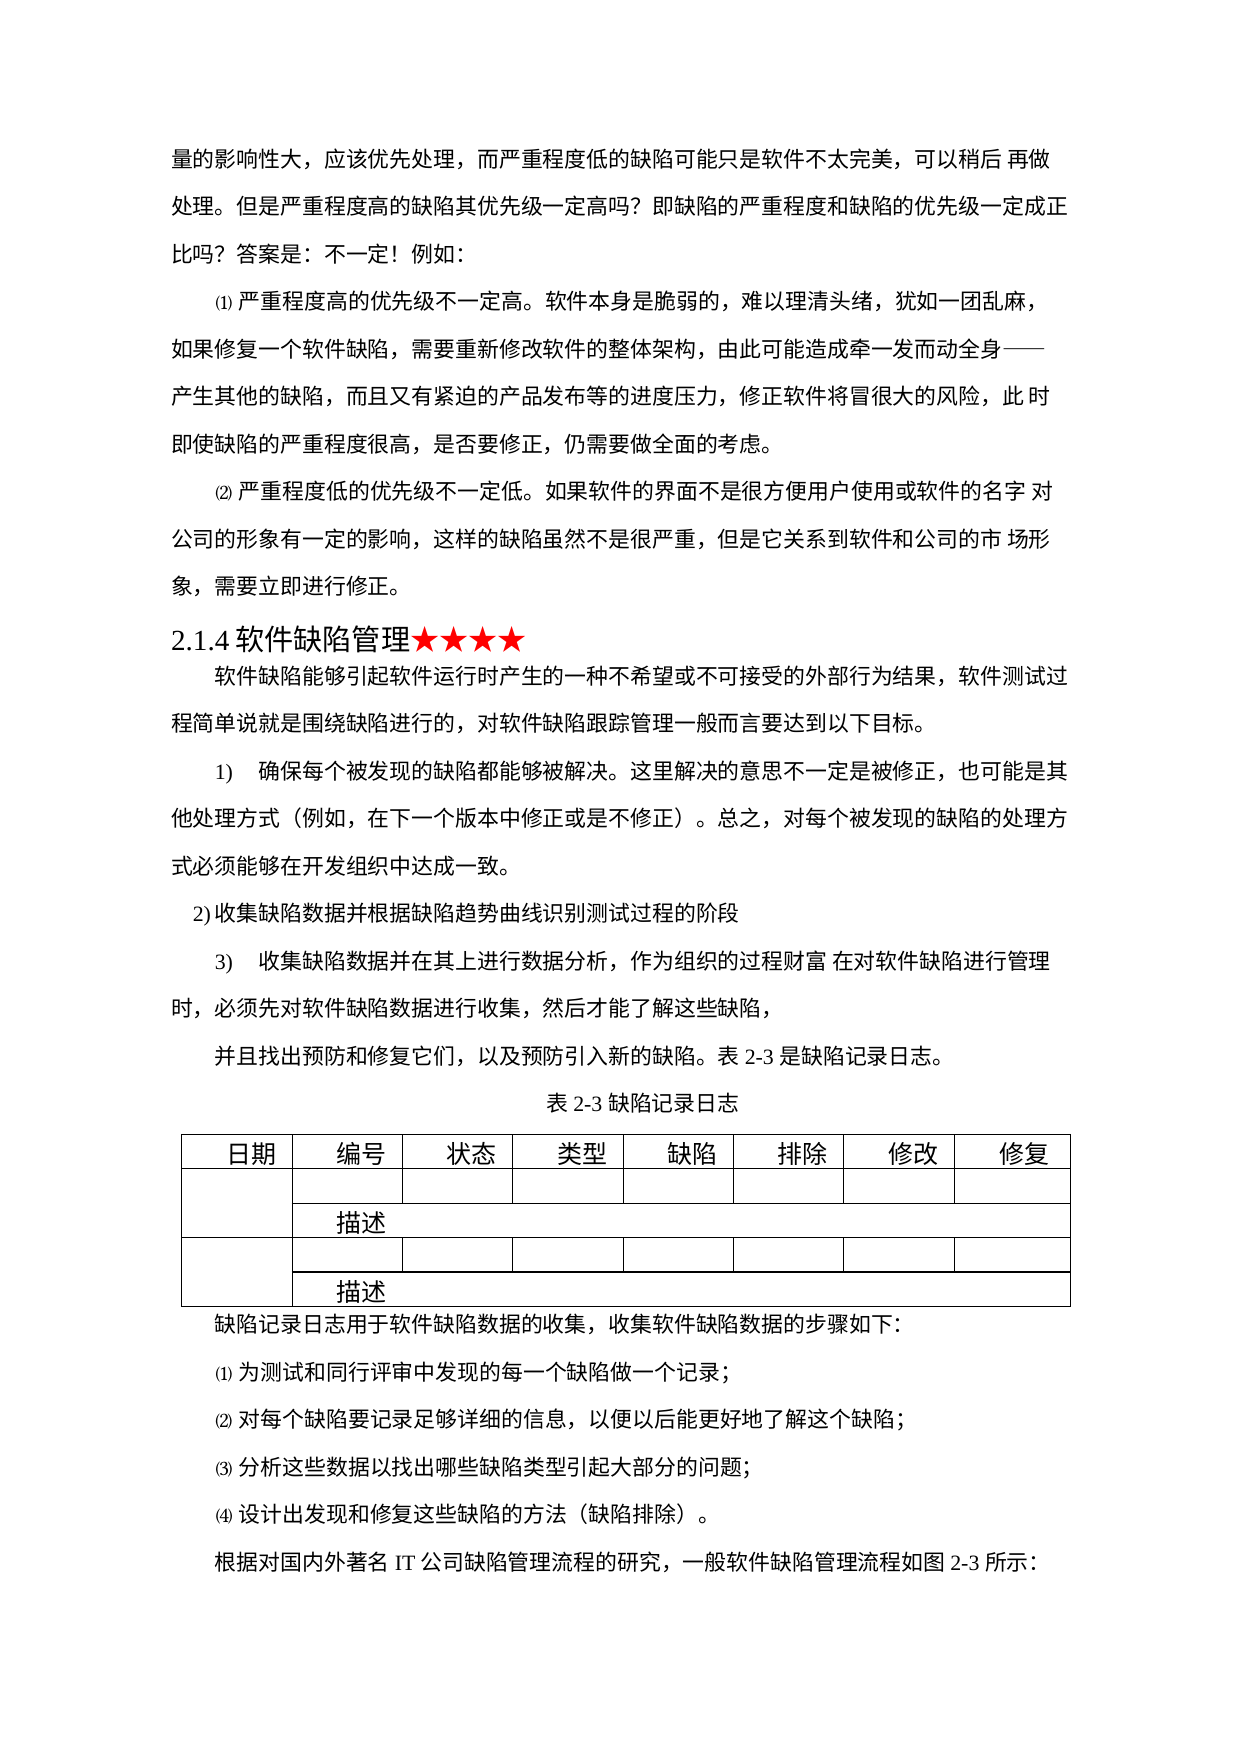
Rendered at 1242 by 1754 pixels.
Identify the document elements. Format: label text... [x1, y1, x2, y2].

table_cell [734, 1238, 843, 1271]
table_header 缺陷来源 [624, 1135, 733, 1168]
text ⑷ 设计出发现和修复这些缺陷的方法（缺陷排除）。 [171, 1497, 1071, 1529]
table_cell [403, 1238, 512, 1271]
table_header 编号 [293, 1135, 402, 1168]
text 2) 收集缺陷数据并根据缺陷趋势曲线识别测试过程的阶段 [171, 896, 1071, 928]
table_cell [844, 1238, 954, 1271]
table_cell [293, 1169, 402, 1203]
table_cell [513, 1169, 623, 1203]
text 表 2-3 缺陷记录日志 [171, 1086, 1071, 1118]
text 2.1.4软件缺陷管理★★★★ [171, 617, 1071, 659]
table_cell [734, 1169, 843, 1203]
table_cell [955, 1169, 1070, 1203]
text ⑴ 为测试和同行评审中发现的每一个缺陷做一个记录； [171, 1354, 1071, 1386]
table_header 日期 [182, 1135, 292, 1168]
table_cell [182, 1169, 292, 1237]
table_header 排除来源 [734, 1135, 843, 1168]
table_cell [844, 1169, 954, 1203]
table_header 状态 [403, 1135, 512, 1168]
text 并且找出预防和修复它们，以及预防引入新的缺陷。表 2-3 是缺陷记录日志。 [171, 1039, 1071, 1071]
table_header 类型 [513, 1135, 623, 1168]
text 软件缺陷能够引起软件运行时产生的一种不希望或不可接受的外部行为结果，软件测试过程简单说就是围绕缺陷进行的，对软件缺陷跟踪管理一般而言要达到以下目标。 [171, 659, 1071, 738]
table_cell [293, 1238, 402, 1271]
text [171, 142, 1071, 268]
table_cell [624, 1238, 733, 1271]
text 根据对国内外著名 IT 公司缺陷管理流程的研究，一般软件缺陷管理流程如图 2-3 所示： [171, 1544, 1071, 1576]
table_cell [403, 1169, 512, 1203]
text ⑵ 严重程度低的优先级不一定低。如果软件的界面不是很方便用户使用或软件的名字 对公司的形象有一定的影响，这样的缺陷虽然不是很严重，但是它关系到软件和公司的市 场形象，需要立即进行修正。 [171, 474, 1071, 601]
table_cell 描述 [293, 1204, 1070, 1237]
text ⑵ 对每个缺陷要记录足够详细的信息，以便以后能更好地了解这个缺陷； [171, 1402, 1071, 1434]
table_cell 描述 [293, 1273, 1070, 1306]
table_header 修改时间 [844, 1135, 954, 1168]
text ⑶ 分析这些数据以找出哪些缺陷类型引起大部分的问题； [171, 1449, 1071, 1481]
table_cell [513, 1238, 623, 1271]
text ⑴ 严重程度高的优先级不一定高。软件本身是脆弱的，难以理清头绪，犹如一团乱麻， 如果修复一个软件缺陷，需要重新修改软件的整体架构，由此可能造成牵一发而动全身—— 产生其他的缺陷，而且又有紧迫的产品发布等的进度压力，修正软件将冒很大的风险，此 时即使缺陷的严重程度很高，是否要修正，仍需要做全面的考虑。 [171, 284, 1071, 458]
table_cell [182, 1238, 292, 1306]
table_cell [624, 1169, 733, 1203]
text 1) 确保每个被发现的缺陷都能够被解决。这里解决的意思不一定是被修正，也可能是其他处理方式（例如，在下一个版本中修正或是不修正）。总之，对每个被发现的缺陷的处理方式必须能够在开发组织中达成一致。 [171, 754, 1071, 881]
table_cell [955, 1238, 1070, 1271]
table_header 修复时间 [955, 1135, 1070, 1168]
text 3) 收集缺陷数据并在其上进行数据分析，作为组织的过程财富 在对软件缺陷进行管理时，必须先对软件缺陷数据进行收集，然后才能了解这些缺陷， [171, 944, 1071, 1023]
text 缺陷记录日志用于软件缺陷数据的收集，收集软件缺陷数据的步骤如下： [171, 1307, 1071, 1339]
